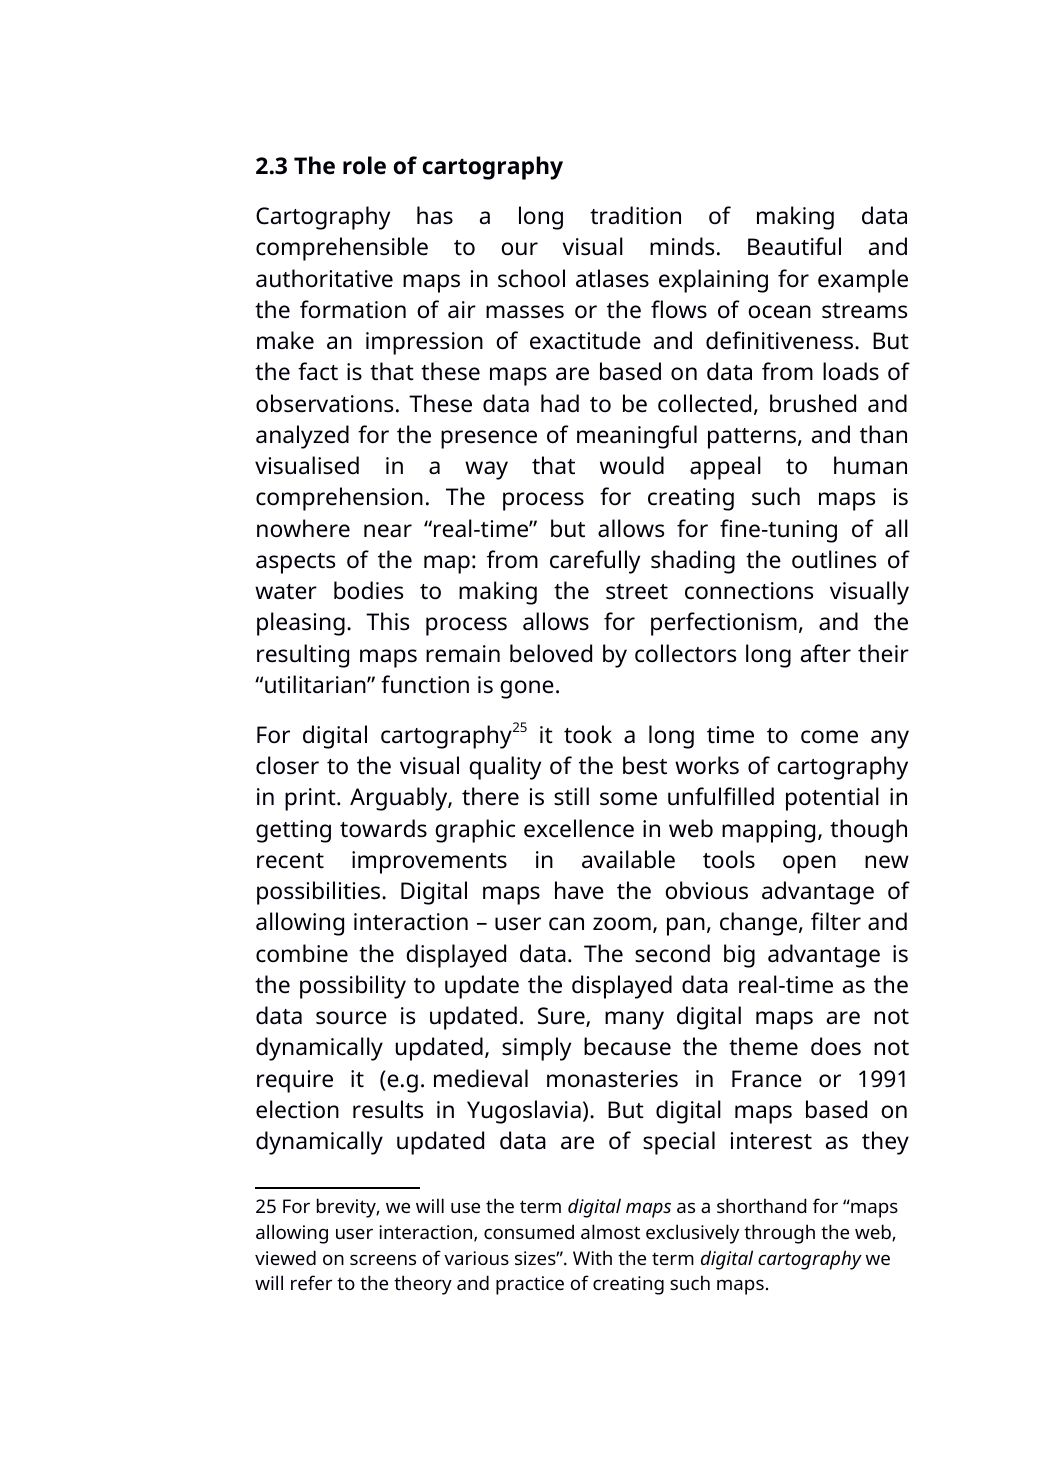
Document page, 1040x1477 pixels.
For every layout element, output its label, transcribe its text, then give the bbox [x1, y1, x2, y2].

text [255, 719, 910, 1156]
subtitle 2.3 The role of cartography [255, 150, 910, 181]
text Cartography has a long tradition of making data comprehensible to our visual minds. Beautiful and authoritative maps in school atlases explaining for example the formation of air masses or the flows of ocean streams make an impression of exactitude and definitiveness. But the fact is that these maps are based on data from loads of observations. These data had to be collected, brushed and analyzed for the presence of meaningful patterns, and than visualised in a way that would appeal to human comprehension. The process for creating such maps is nowhere near “real-time” but allows for fine-tuning of all aspects of the map: from carefully shading the outlines of water bodies to making the street connections visually pleasing. This process allows for perfectionism, and the resulting maps remain beloved by collectors long after their “utilitarian” function is gone. [255, 200, 910, 700]
